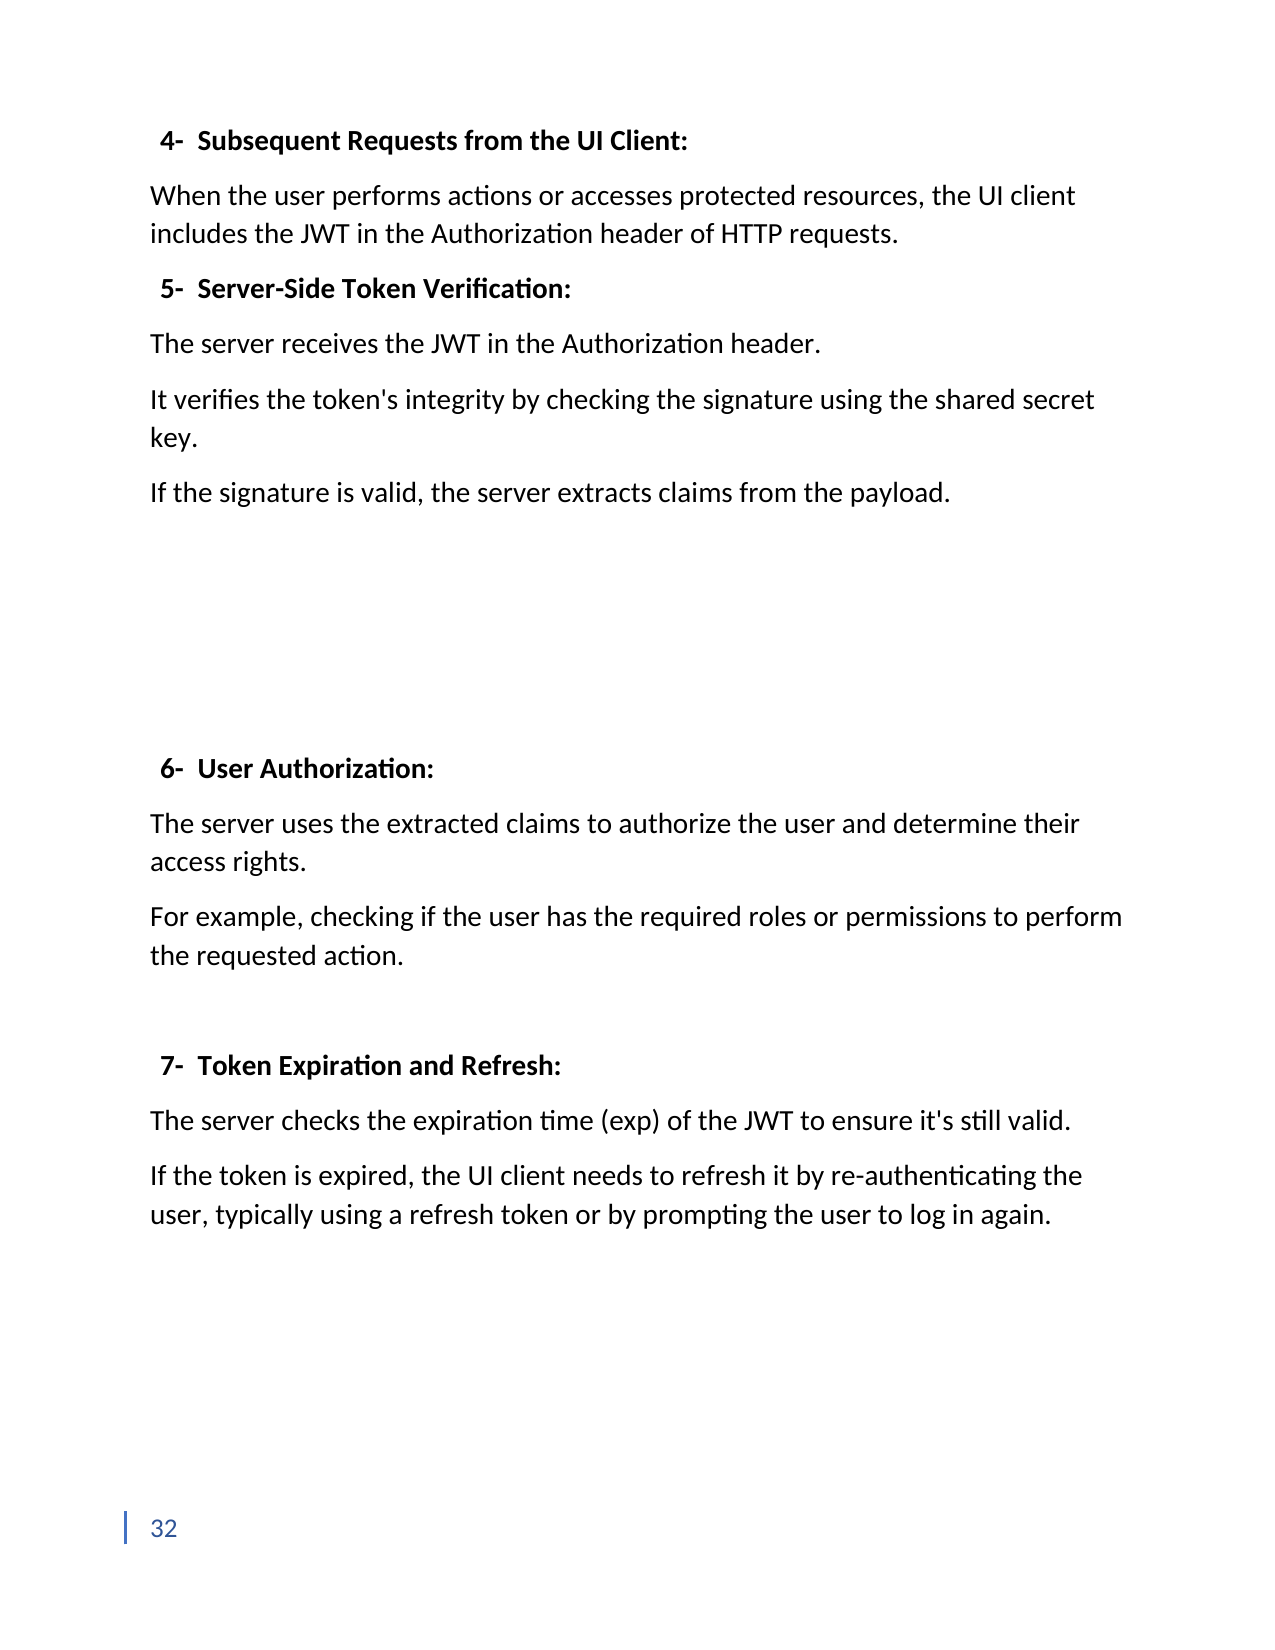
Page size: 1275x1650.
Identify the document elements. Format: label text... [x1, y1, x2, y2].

text The server receives the JWT in the Authorization header. [150, 326, 1125, 361]
text If the token is expired, the UI client needs to refresh it by re-authenticating the user, typically using a refresh token or by prompting the user to log in again. [150, 1157, 1125, 1231]
text The server checks the expiration time (exp) of the JWT to ensure it's still valid. [150, 1102, 1125, 1138]
list Server-Side Token Verification: [160, 271, 1125, 306]
text It verifies the token's integrity by checking the signature using the shared secret key. [150, 381, 1125, 455]
text For example, checking if the user has the required roles or permissions to perform the requested action. [150, 898, 1125, 972]
text The server uses the extracted claims to authorize the user and determine their access rights. [150, 805, 1125, 879]
list Subsequent Requests from the UI Client: [160, 122, 1125, 157]
text If the signature is valid, the server extracts claims from the payload. [150, 474, 1125, 510]
list Token Expiration and Refresh: [160, 1047, 1125, 1083]
text When the user performs actions or accesses protected resources, the UI client includes the JWT in the Authorization header of HTTP requests. [150, 177, 1125, 251]
list User Authorization: [160, 750, 1125, 785]
